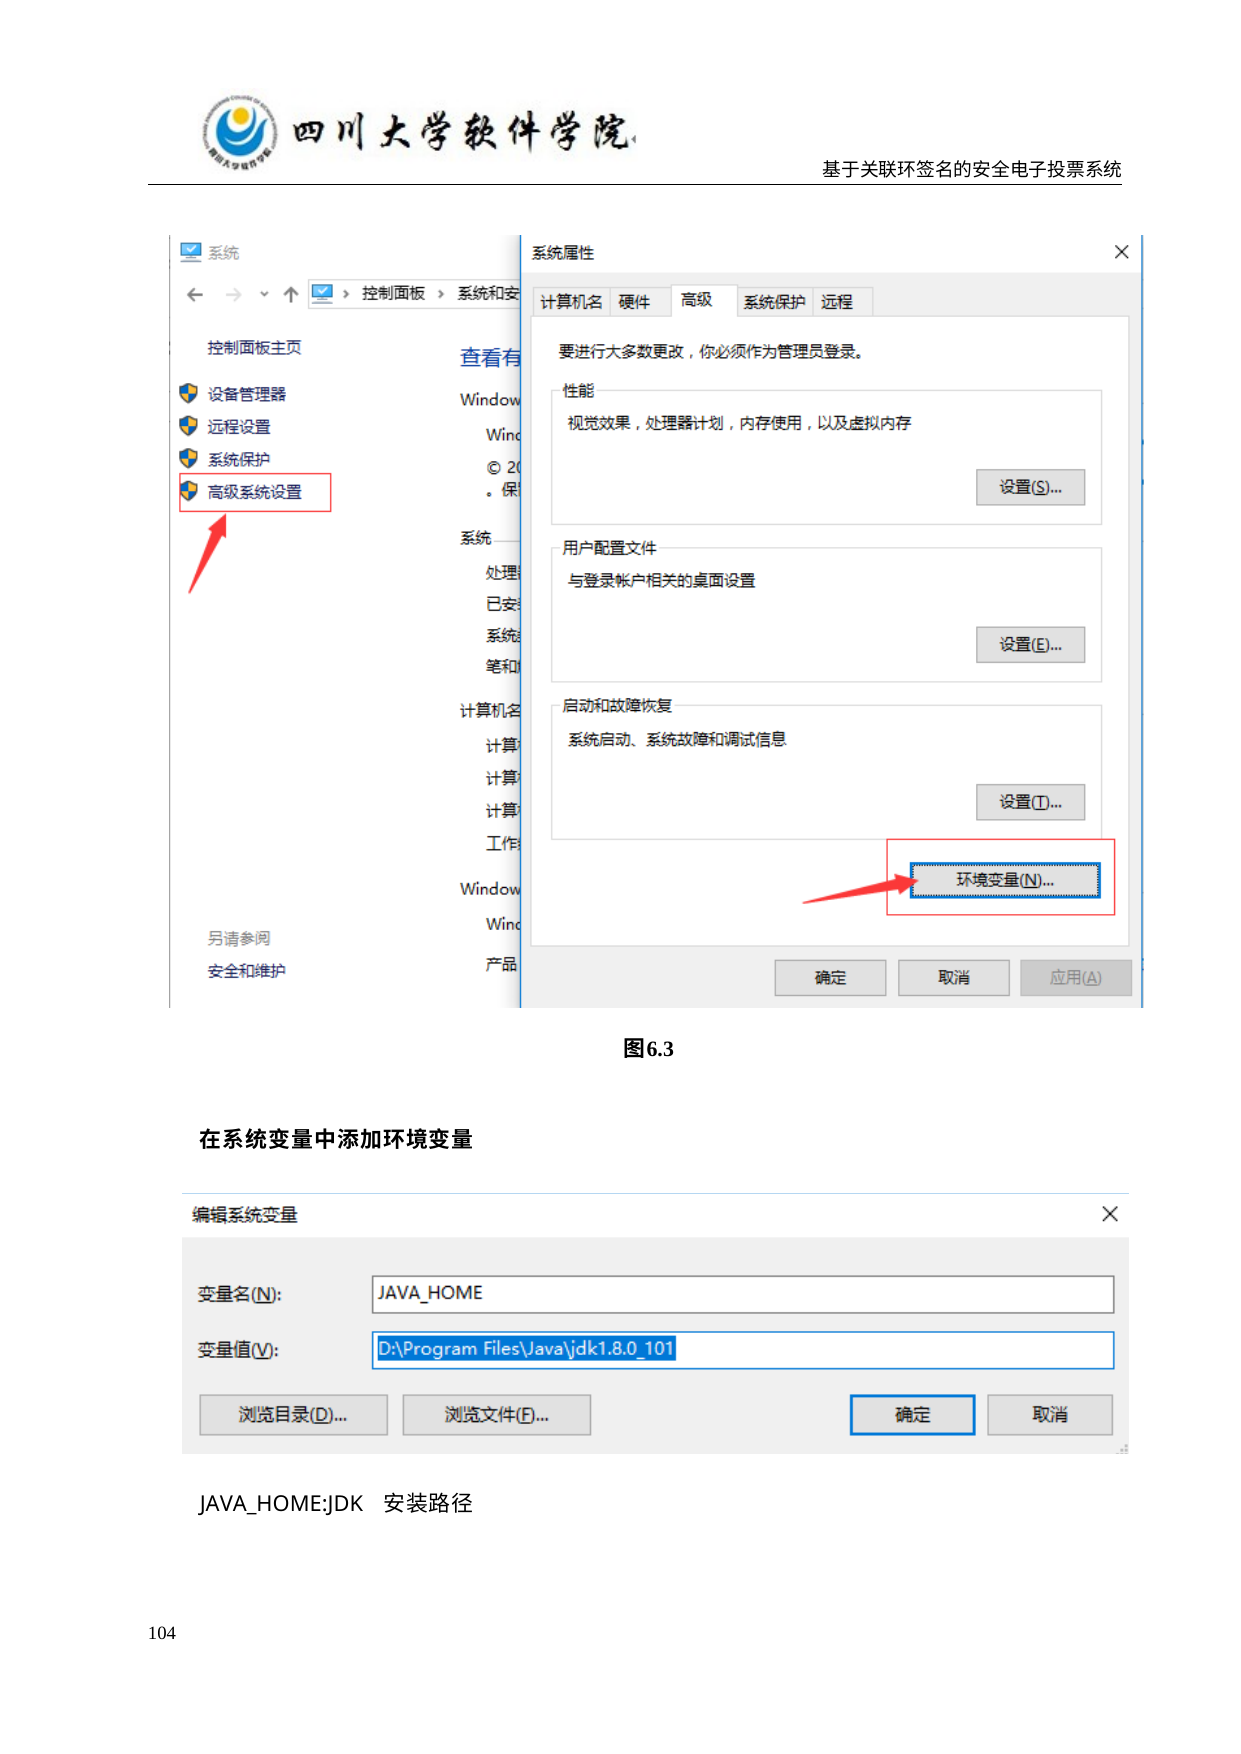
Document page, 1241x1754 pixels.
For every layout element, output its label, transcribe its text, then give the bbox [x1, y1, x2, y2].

picture [169, 235, 1144, 1008]
text 在系统变量中添加环境变量 [154, 1108, 1116, 1168]
picture [182, 1193, 1129, 1454]
picture [197, 88, 639, 177]
